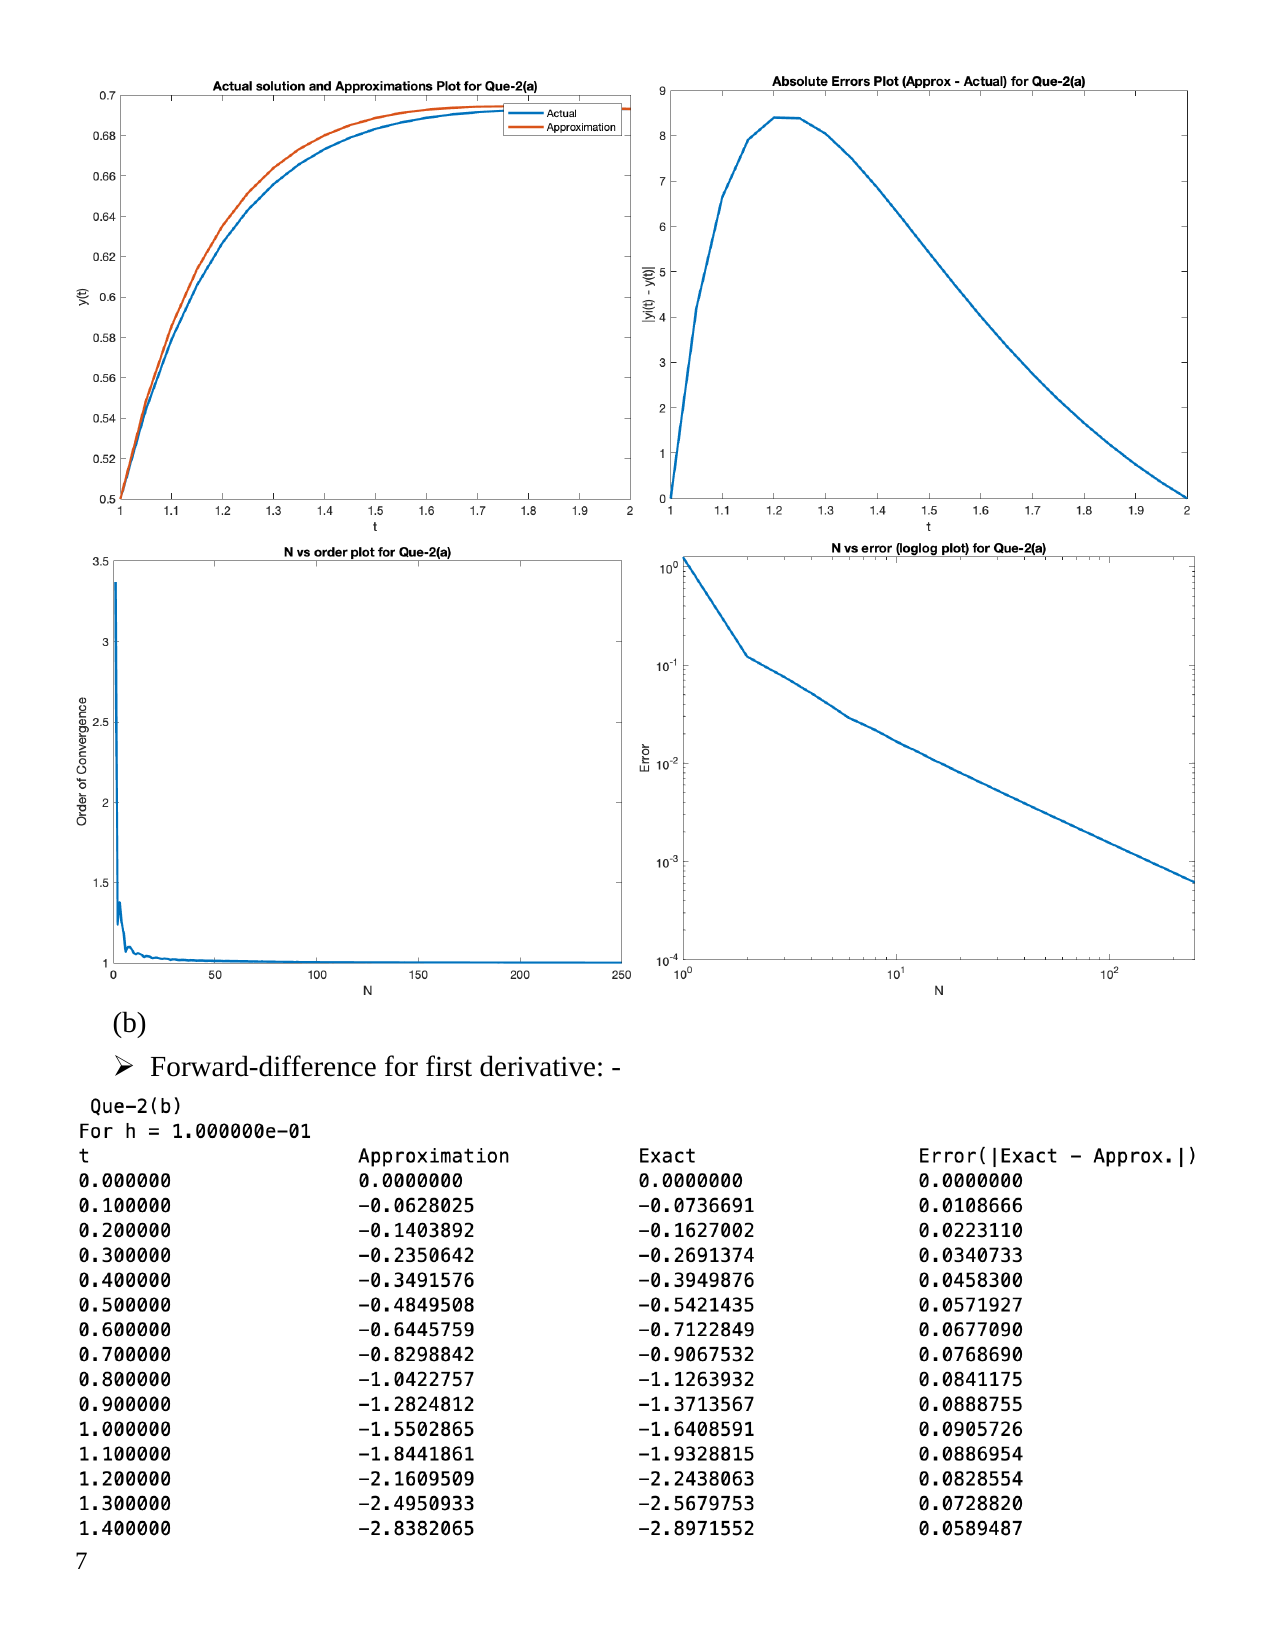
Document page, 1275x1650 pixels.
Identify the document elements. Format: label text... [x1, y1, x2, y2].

picture [75, 545, 632, 996]
list Forward-difference for first derivative: - [112, 1049, 1200, 1083]
picture [638, 541, 1196, 996]
picture [75, 79, 634, 532]
picture [641, 75, 1190, 532]
picture [75, 1092, 1200, 1542]
